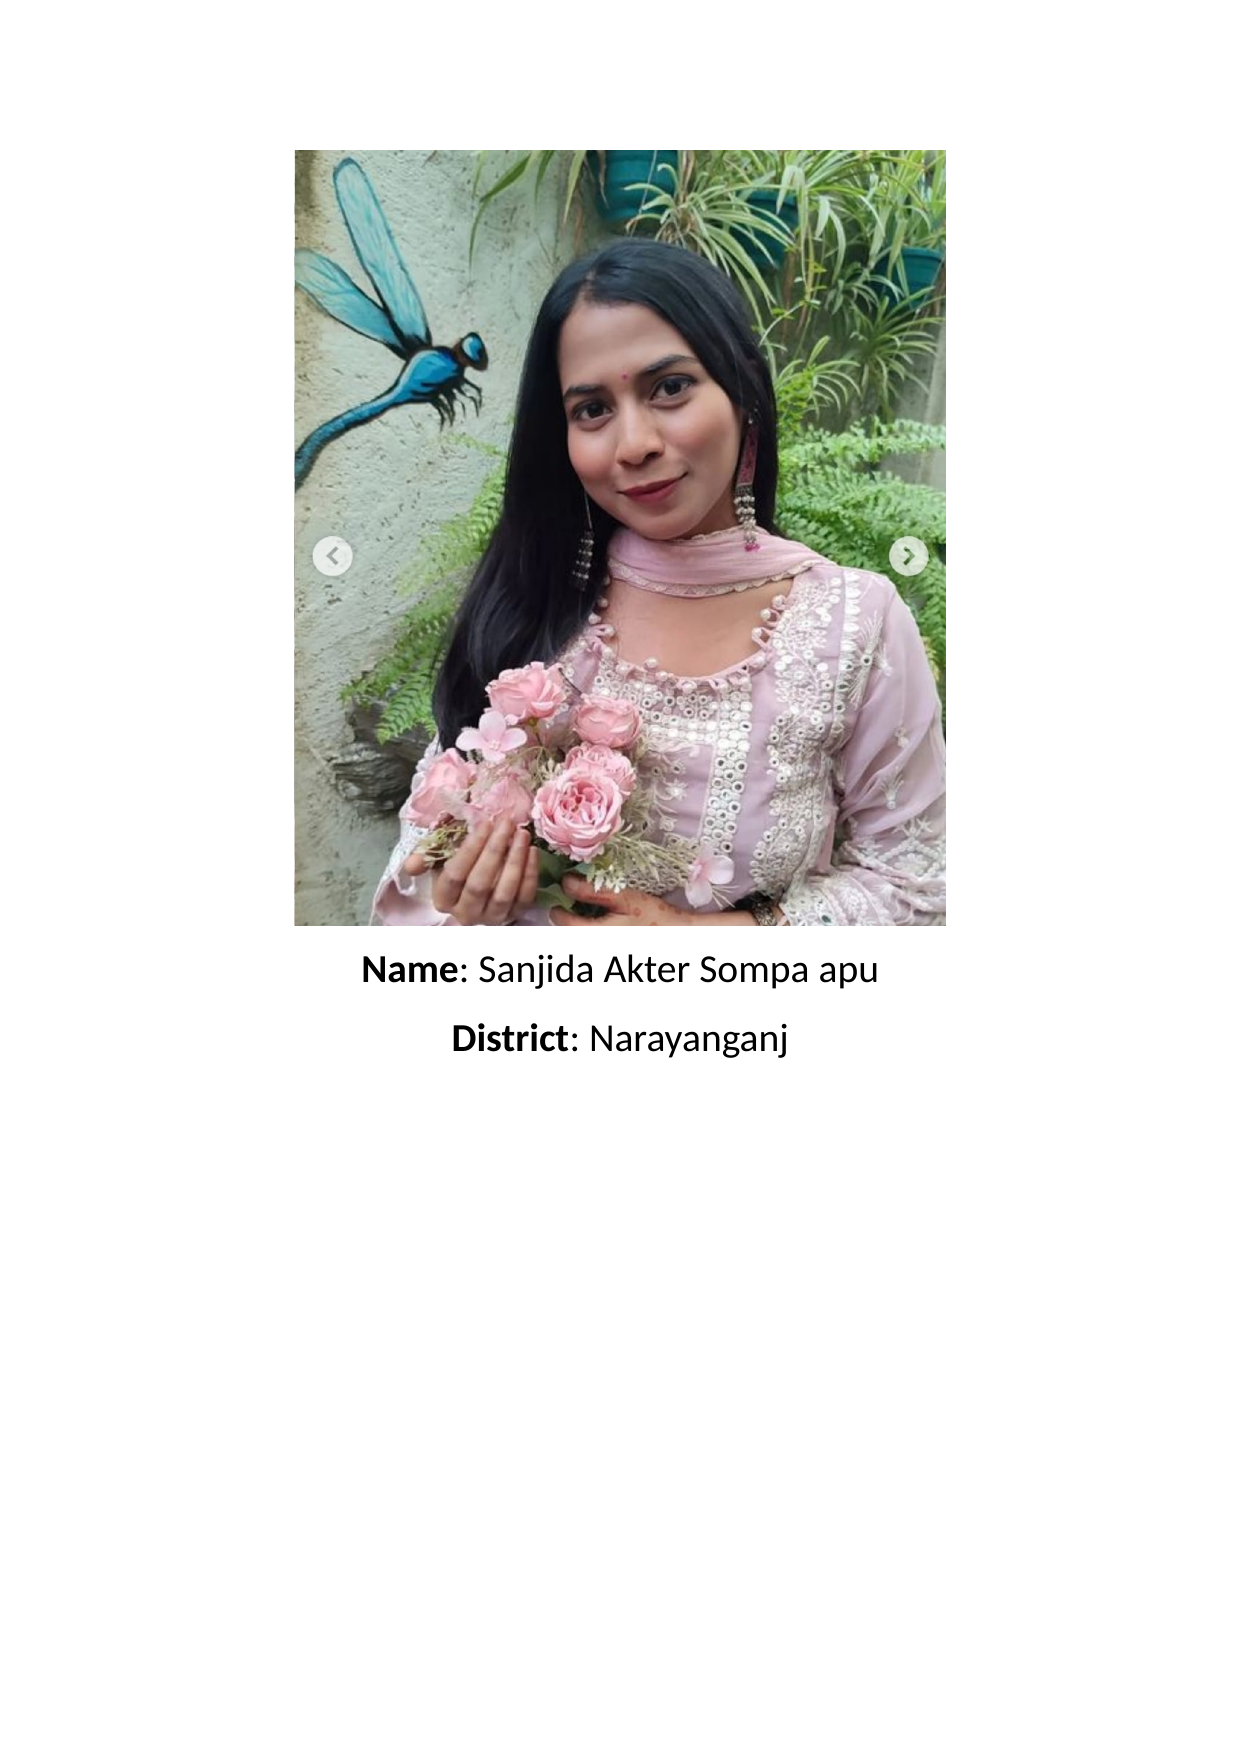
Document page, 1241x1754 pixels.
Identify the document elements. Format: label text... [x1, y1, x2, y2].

text District: Narayanganj [150, 1013, 1090, 1061]
text Name: Sanjida Akter Sompa apu [150, 944, 1090, 992]
picture [294, 150, 946, 926]
